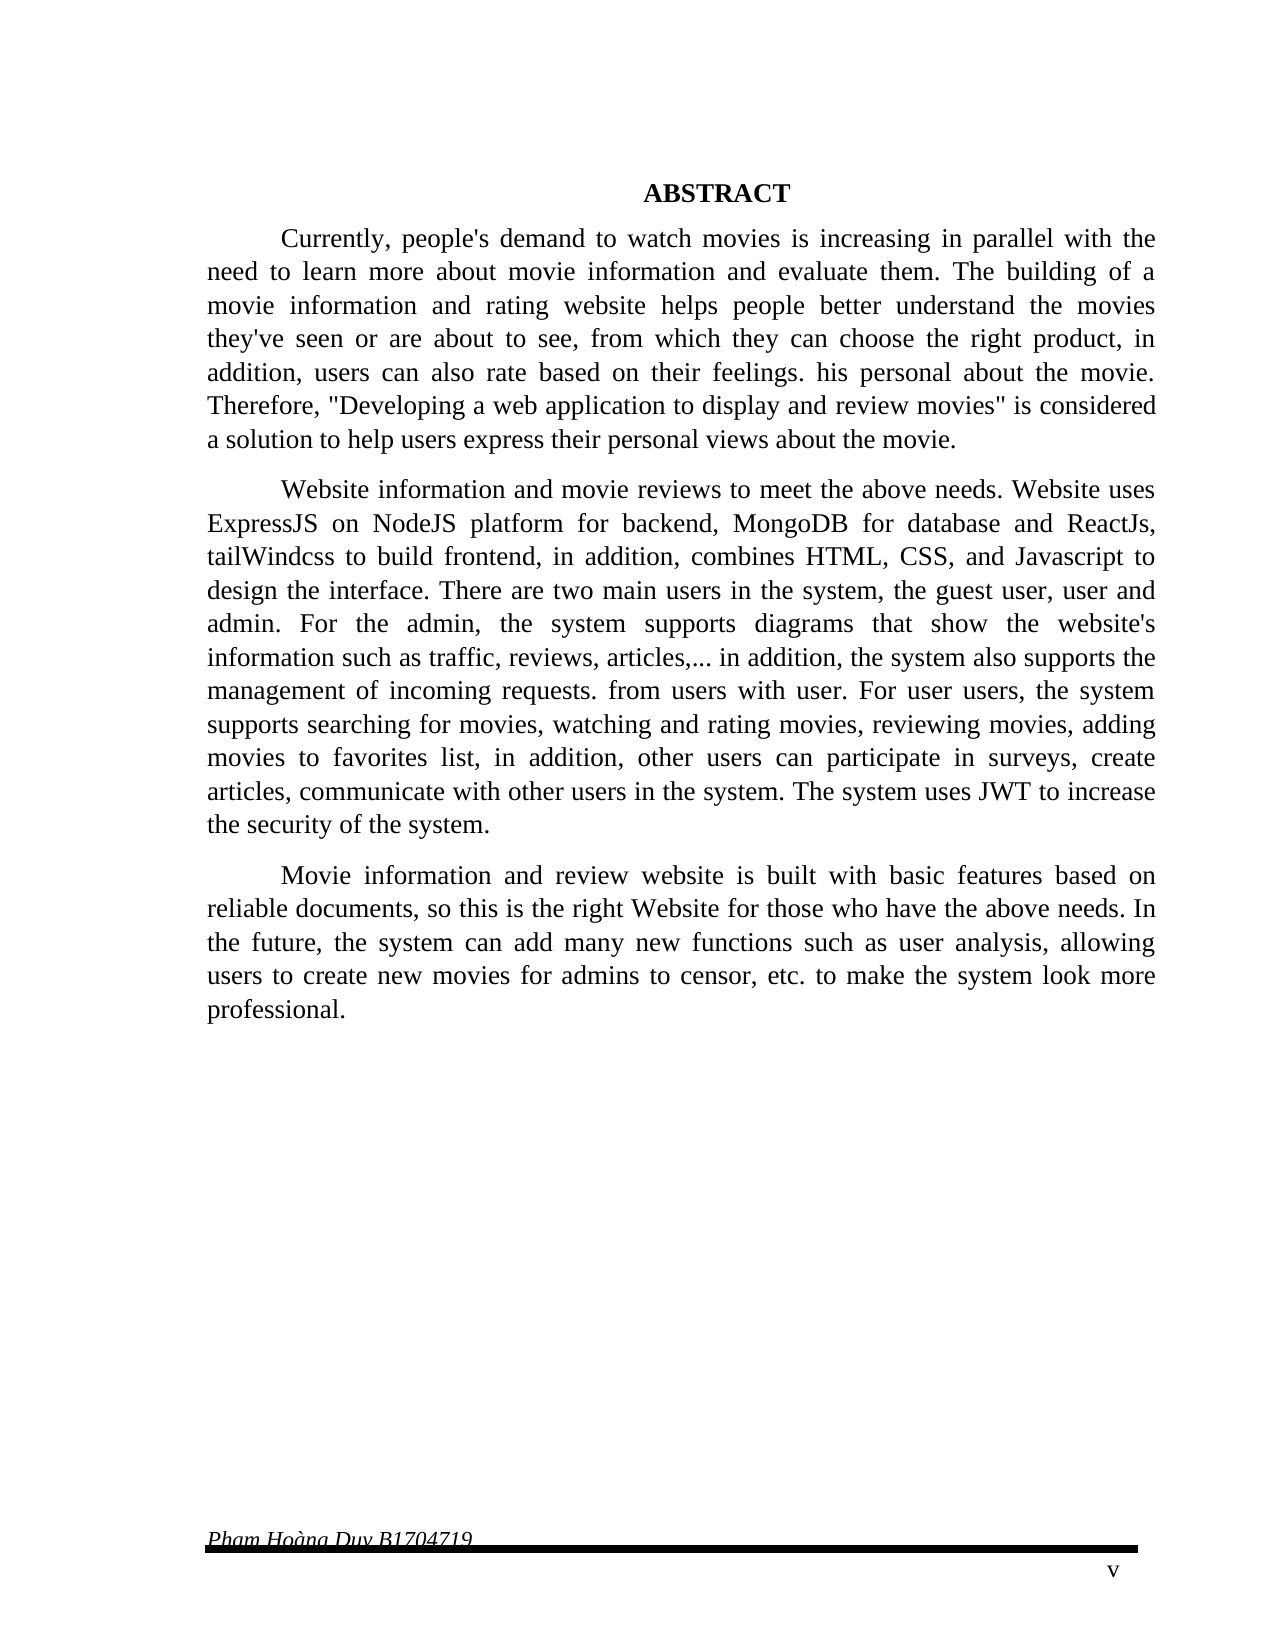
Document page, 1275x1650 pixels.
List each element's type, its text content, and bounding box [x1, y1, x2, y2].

text Website information and movie reviews to meet the above needs. Website uses ExpressJS on NodeJS platform for backend, MongoDB for database and ReactJs, tailWindcss to build frontend, in addition, combines HTML, CSS, and Javascript to design the interface. There are two main users in the system, the guest user, user and admin. For the admin, the system supports diagrams that show the website's information such as traffic, reviews, articles,... in addition, the system also supports the management of incoming requests. from users with user. For user users, the system supports searching for movies, watching and rating movies, reviewing movies, adding movies to favorites list, in addition, other users can participate in surveys, create articles, communicate with other users in the system. The system uses JWT to increase the security of the system. [207, 473, 1157, 840]
text Currently, people's demand to watch movies is increasing in parallel with the need to learn more about movie information and evaluate them. The building of a movie information and rating website helps people better understand the movies they've seen or are about to see, from which they can choose the right product, in addition, users can also rate based on their feelings. his personal about the movie. Therefore, "Developing a web application to display and review movies" is considered a solution to help users express their personal views about the movie. [207, 222, 1157, 454]
text Movie information and review website is built with basic features based on reliable documents, so this is the right Website for those who have the above needs. In the future, the system can add many new functions such as user analysis, allowing users to create new movies for admins to censor, etc. to make the system look more professional. [207, 859, 1157, 1024]
text ABSTRACT [277, 177, 1157, 208]
